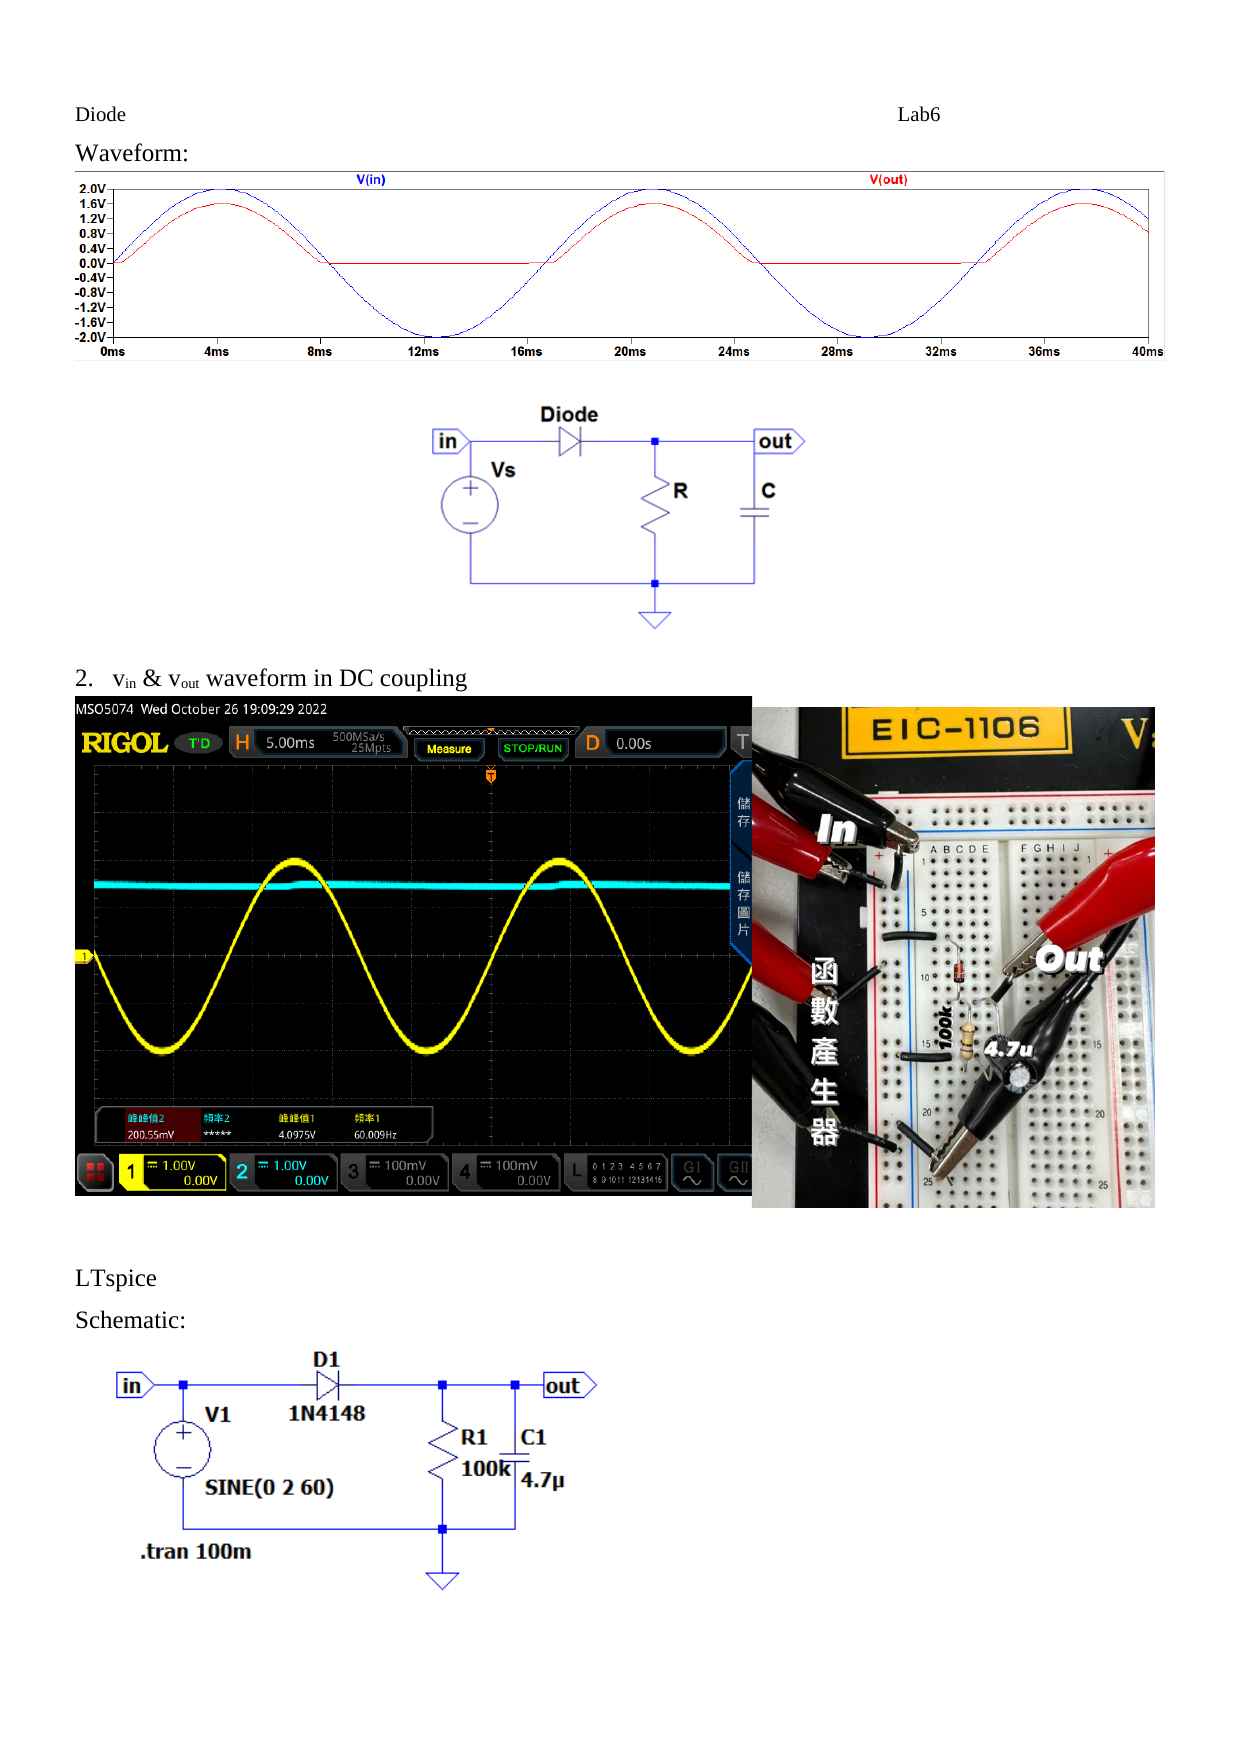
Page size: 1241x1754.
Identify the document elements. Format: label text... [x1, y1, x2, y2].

picture [427, 396, 814, 633]
text Schematic: [75, 1296, 1165, 1334]
picture [75, 171, 1166, 361]
list vin & vout waveform in DC coupling [75, 659, 1165, 696]
text LTspice [75, 1259, 1165, 1296]
picture [75, 696, 1155, 1208]
text Waveform: [75, 134, 1165, 171]
picture [75, 1333, 615, 1599]
